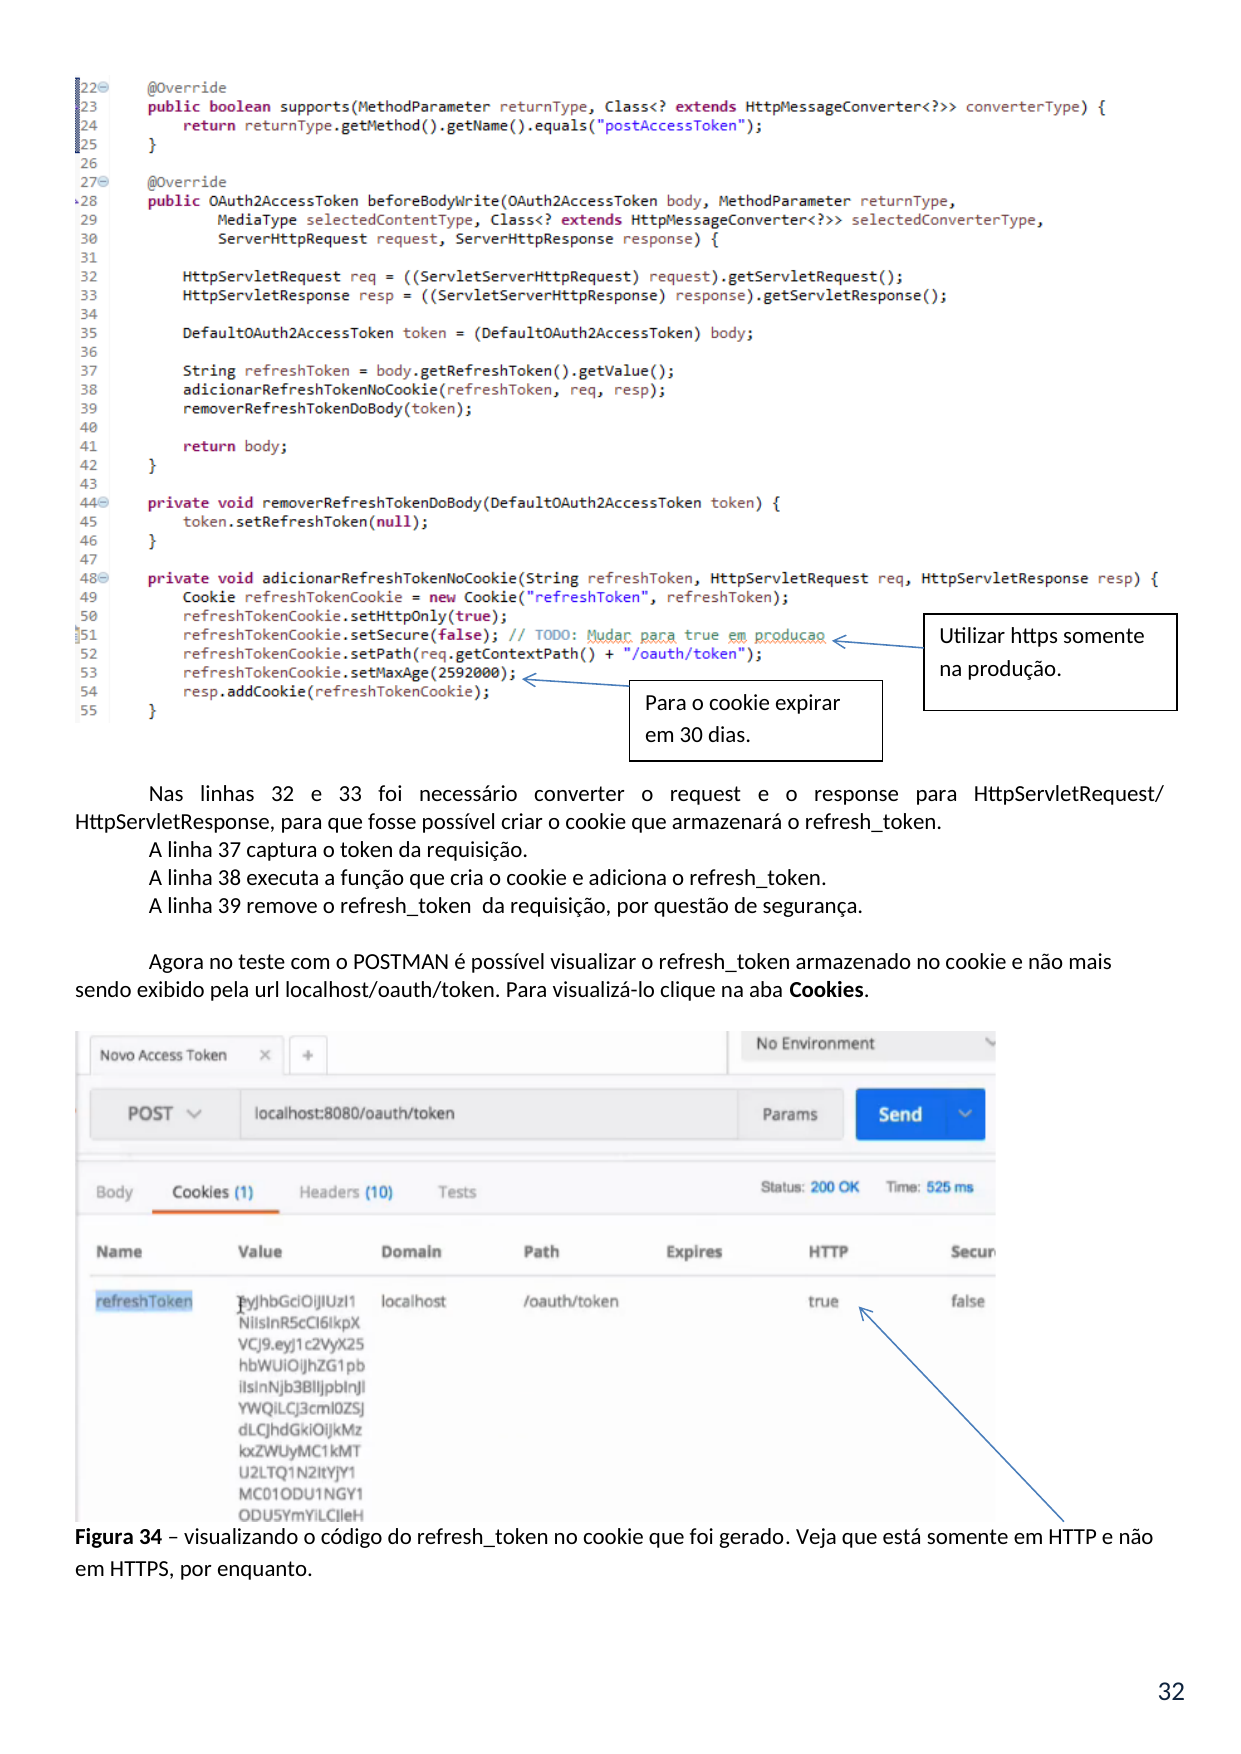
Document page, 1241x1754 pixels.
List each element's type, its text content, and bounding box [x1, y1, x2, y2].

text Agora no teste com o POSTMAN é possível visualizar o refresh_token armazenado no cookie e não mais sendo exibido pela url localhost/oauth/token. Para visualizá-lo clique na aba Cookies. [75, 947, 1165, 1003]
picture [75, 1031, 996, 1522]
picture [75, 75, 1168, 723]
text A linha 37 captura o token da requisição. [75, 835, 1165, 863]
text Nas linhas 32 e 33 foi necessário converter o request e o response para HttpServletRequest/ HttpServletResponse, para que fosse possível criar o cookie que armazenará o refresh_token. [75, 779, 1165, 835]
text Figura 34 – visualizando o código do refresh_token no cookie que foi gerado. Veja que está somente em HTTP e não em HTTPS, por enquanto. [75, 1522, 1165, 1582]
text A linha 39 remove o refresh_token da requisição, por questão de segurança. [75, 891, 1165, 919]
text A linha 38 executa a função que cria o cookie e adiciona o refresh_token. [75, 863, 1165, 891]
